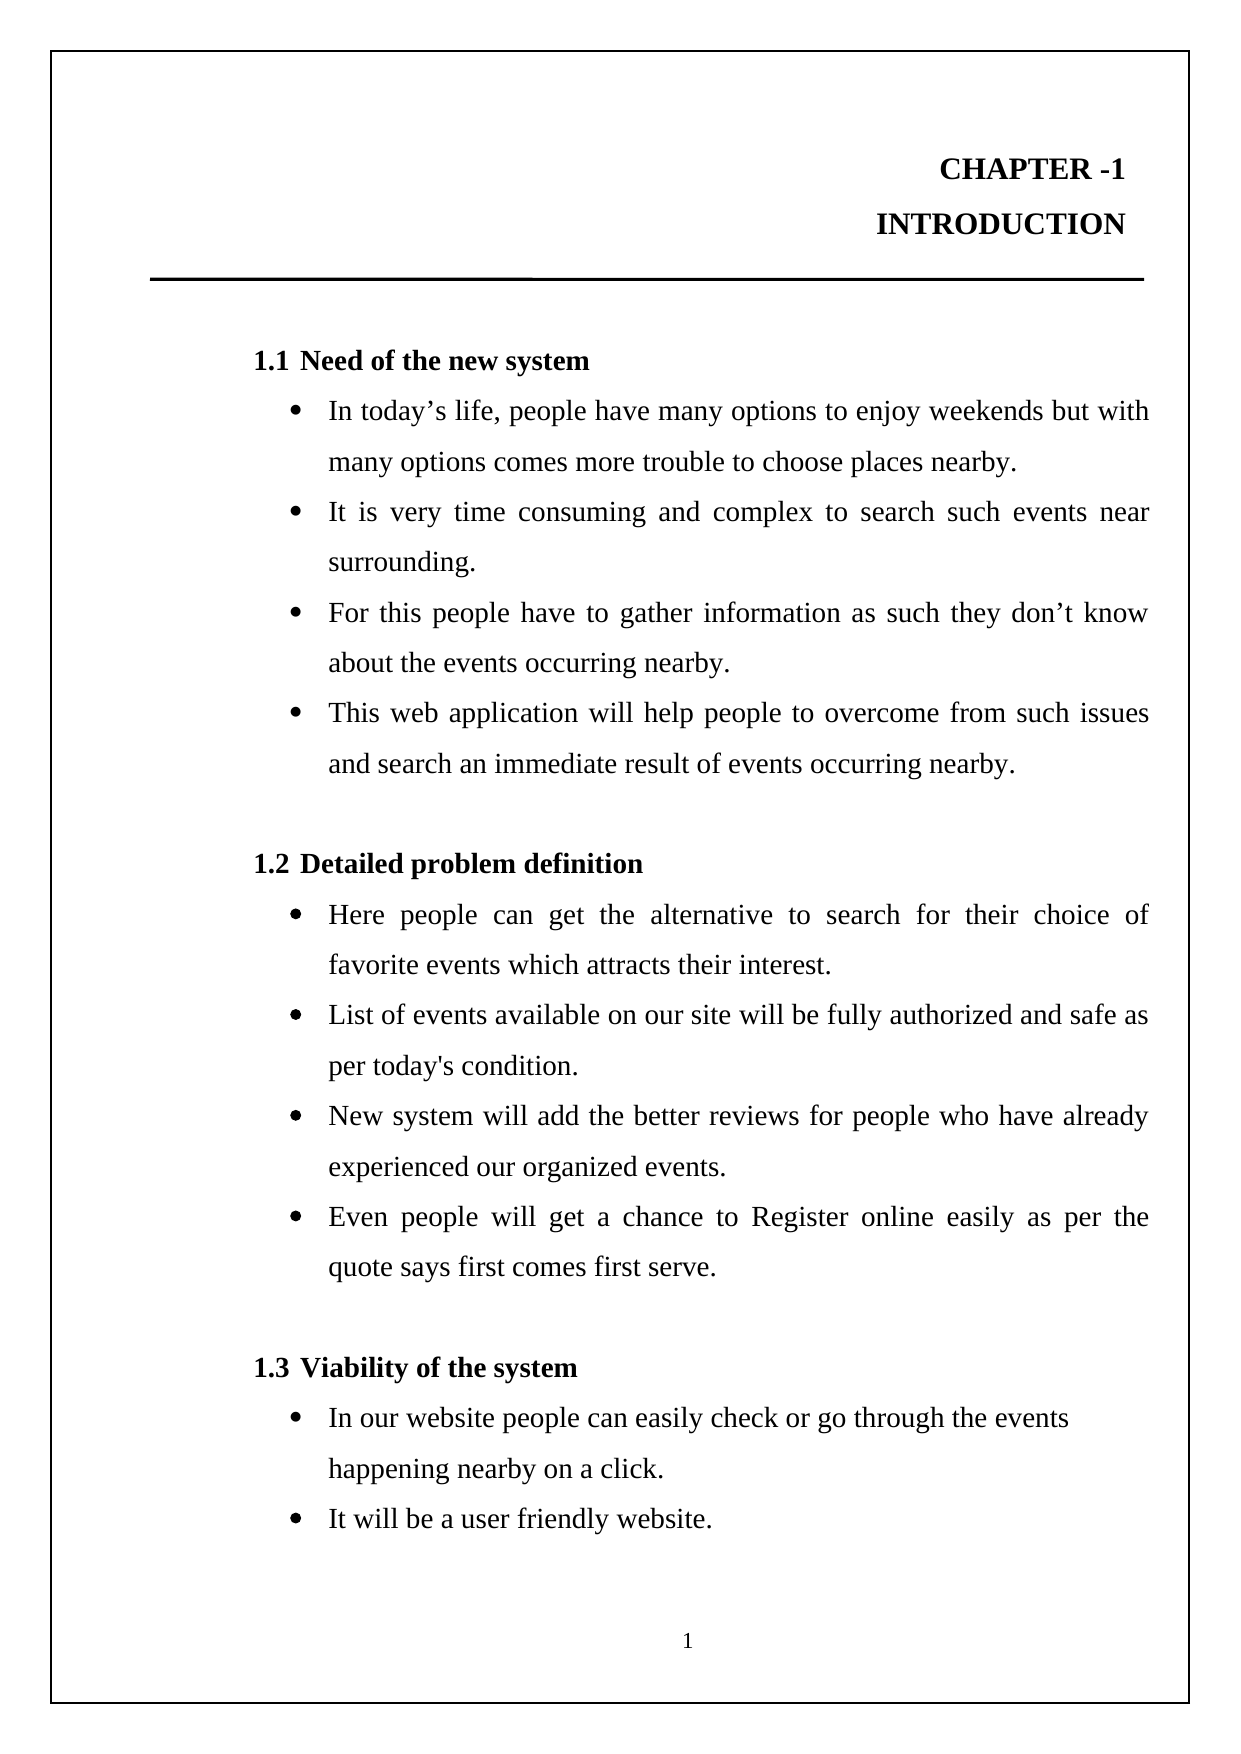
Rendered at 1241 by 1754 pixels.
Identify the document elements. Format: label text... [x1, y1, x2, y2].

list Detailed problem definition [253, 846, 1150, 880]
text INTRODUCTION [150, 205, 1126, 241]
list New system will add the better reviews for people who have already experienced our organized events. [291, 1098, 1150, 1182]
list List of events available on our site will be fully authorized and safe as per today's condition. [291, 997, 1150, 1081]
list Even people will get a chance to Register online easily as per the quote says first comes first serve. [291, 1199, 1150, 1283]
list For this people have to gather information as such they don’t know about the events occurring nearby. [291, 595, 1150, 679]
list It will be a user friendly website. [291, 1501, 1150, 1535]
text CHAPTER -1 [225, 150, 1126, 186]
list Here people can get the alternative to search for their choice of favorite events which attracts their interest. [291, 897, 1150, 981]
list Need of the new system [253, 343, 1150, 376]
list It is very time consuming and complex to search such events near surrounding. [291, 494, 1150, 578]
list This web application will help people to overcome from such issues and search an immediate result of events occurring nearby. [291, 695, 1150, 779]
list Viability of the system [253, 1350, 1150, 1383]
list In today’s life, people have many options to enjoy weekends but with many options comes more trouble to choose places nearby. [291, 393, 1150, 477]
list In our website people can easily check or go through the events happening nearby on a click. [291, 1400, 1111, 1484]
